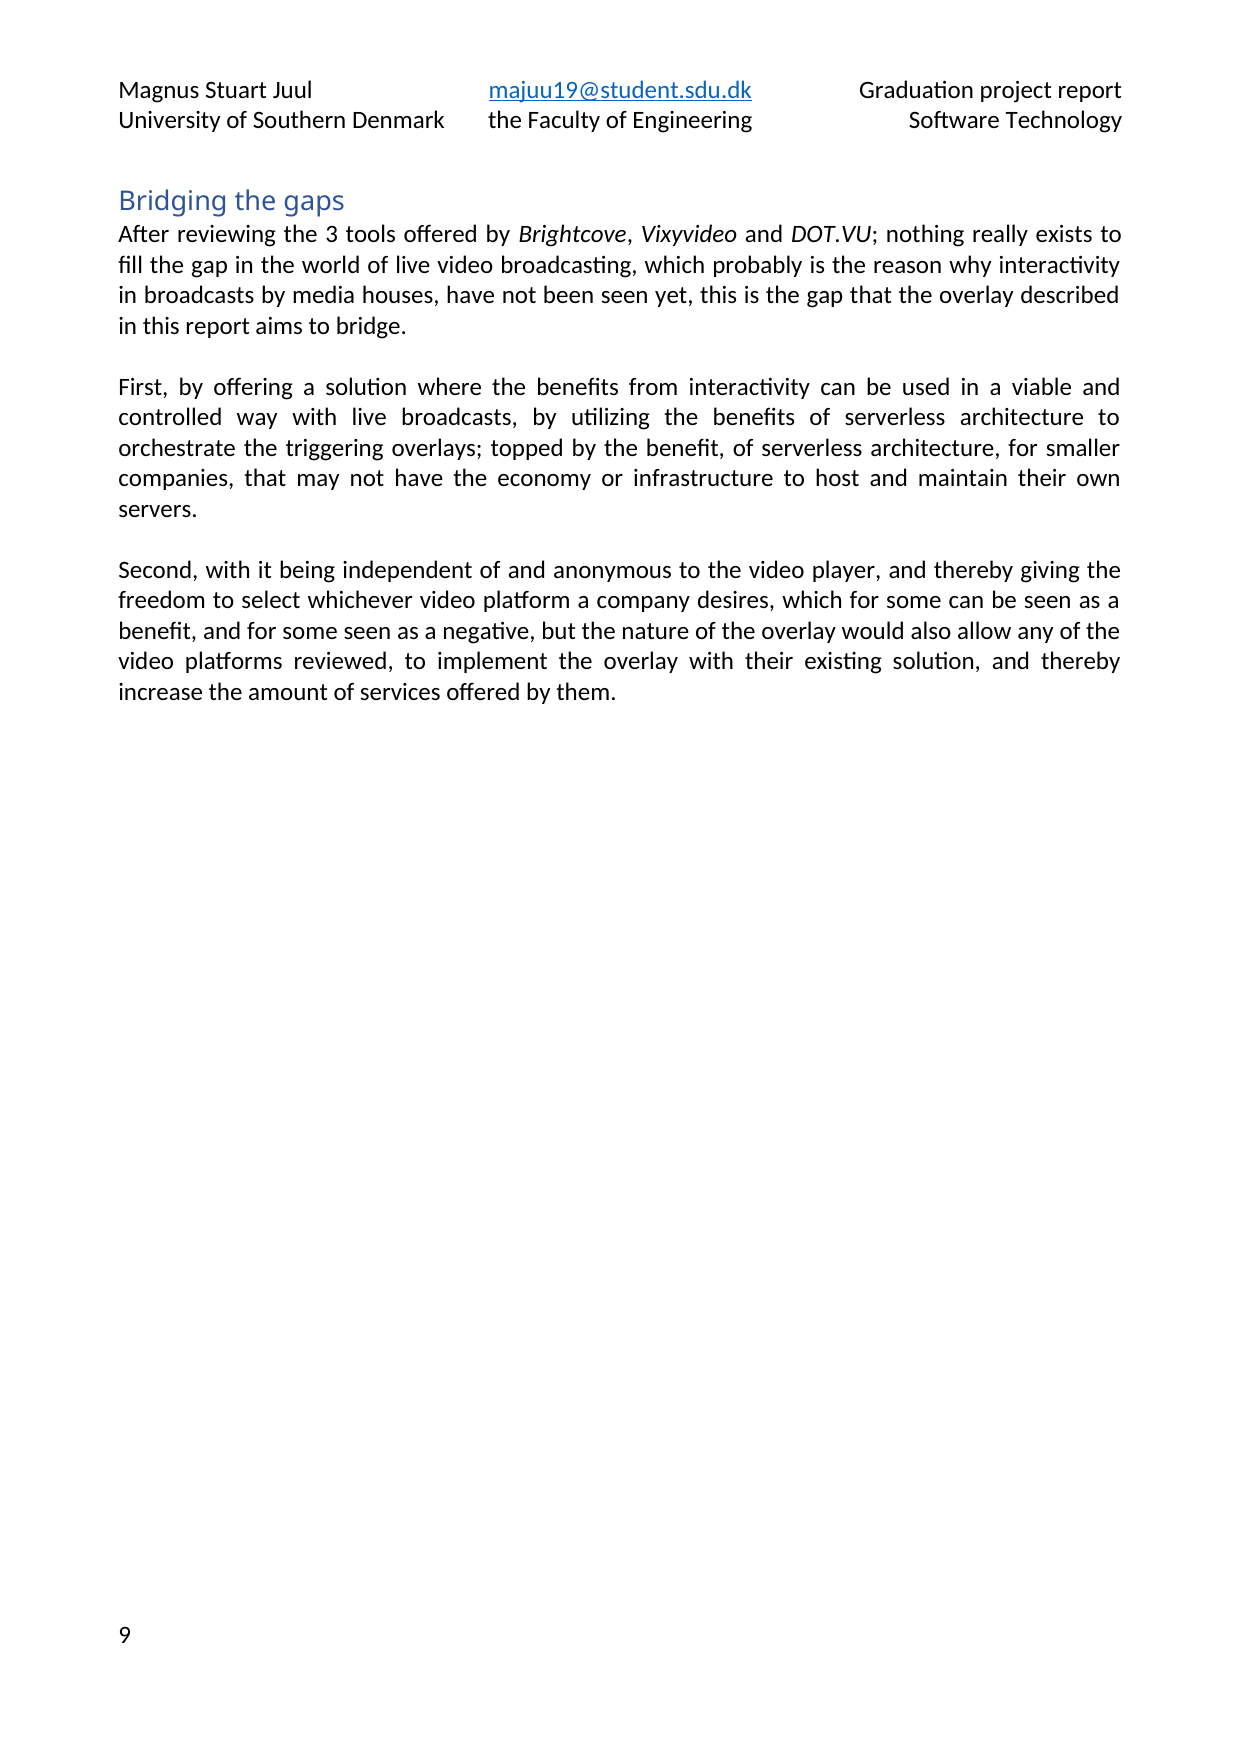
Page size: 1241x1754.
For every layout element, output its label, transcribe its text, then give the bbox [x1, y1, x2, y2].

text After reviewing the 3 tools offered by Brightcove, Vixyvideo and DOT.VU; nothing really exists to fill the gap in the world of live video broadcasting, which probably is the reason why interactivity in broadcasts by media houses, have not been seen yet, this is the gap that the overlay described in this report aims to bridge. [118, 218, 1122, 340]
subtitle Bridging the gaps [118, 181, 1122, 218]
text First, by offering a solution where the benefits from interactivity can be used in a viable and controlled way with live broadcasts, by utilizing the benefits of serverless architecture to orchestrate the triggering overlays; topped by the benefit, of serverless architecture, for smaller companies, that may not have the economy or infrastructure to host and maintain their own servers. [118, 371, 1122, 523]
text Second, with it being independent of and anonymous to the video player, and thereby giving the freedom to select whichever video platform a company desires, which for some can be seen as a benefit, and for some seen as a negative, but the nature of the overlay would also allow any of the video platforms reviewed, to implement the overlay with their existing solution, and thereby increase the amount of services offered by them. [118, 554, 1122, 707]
